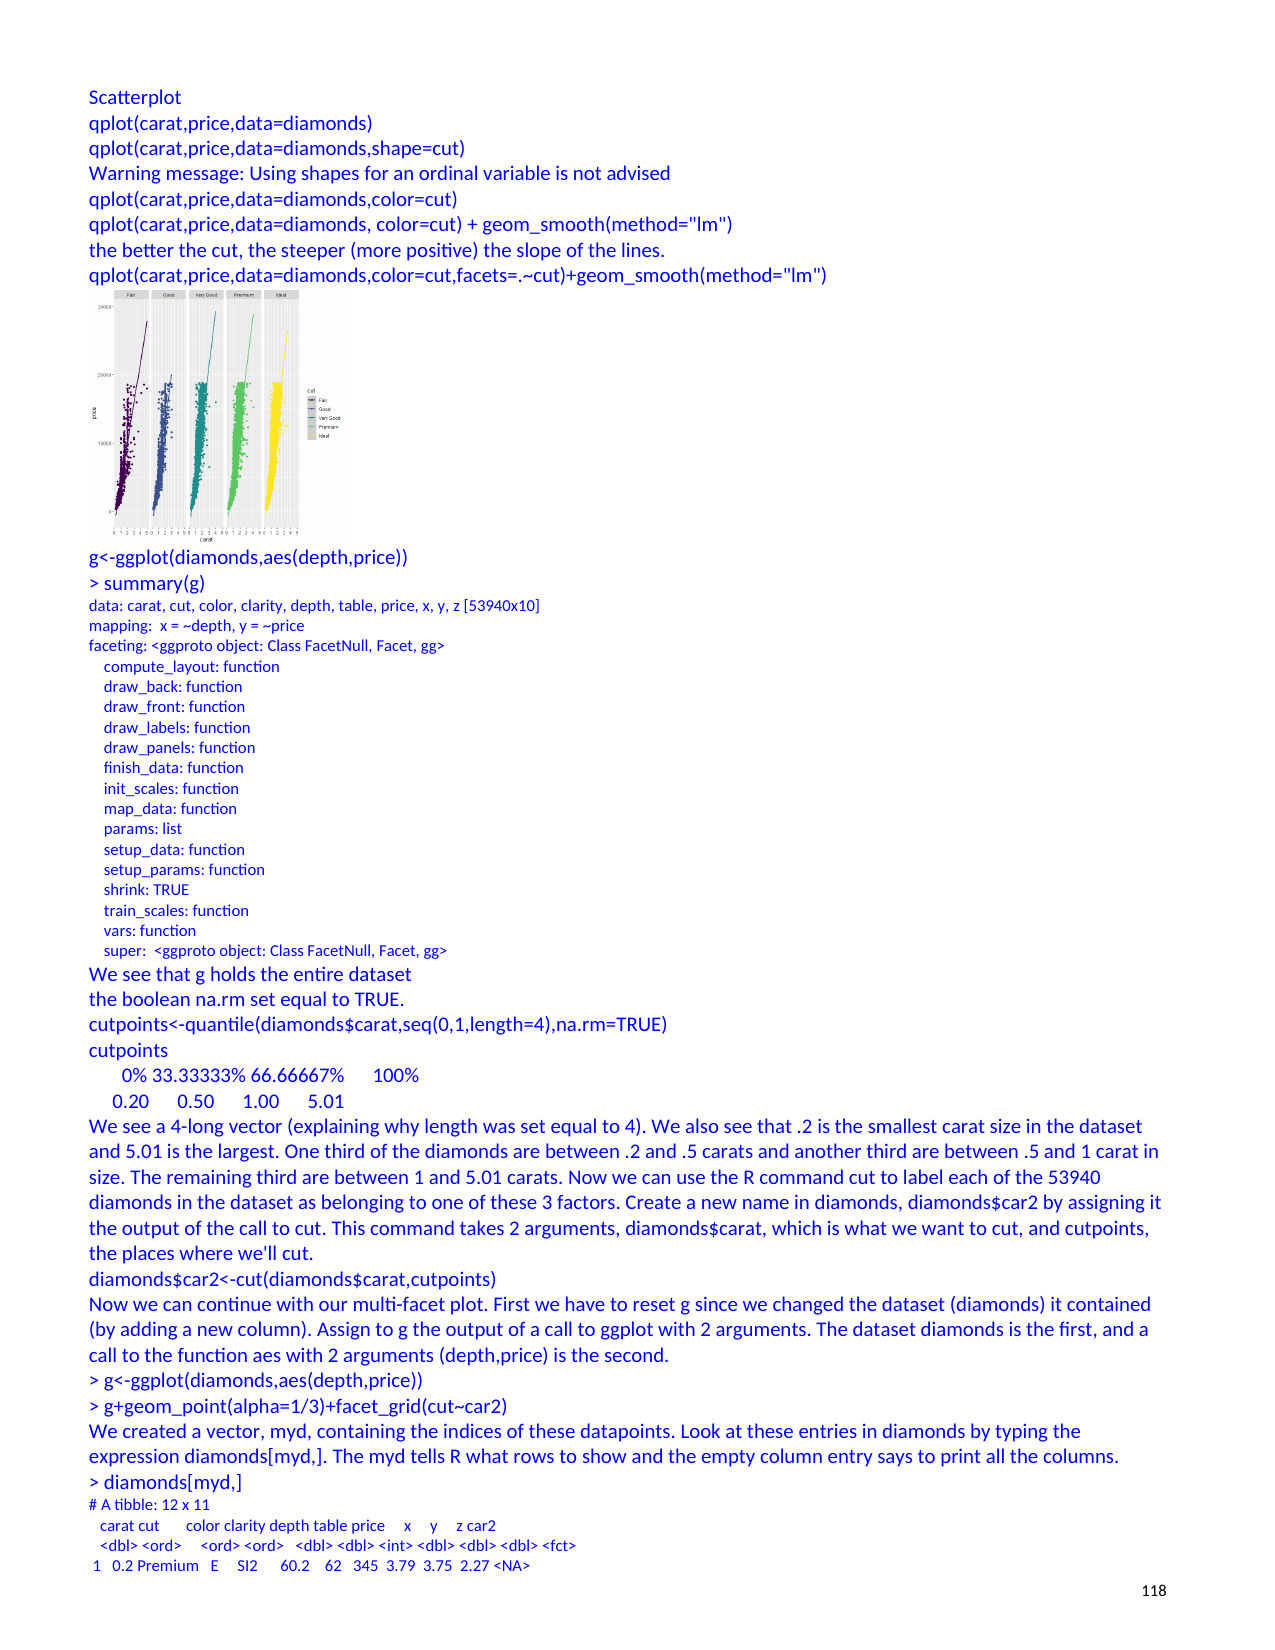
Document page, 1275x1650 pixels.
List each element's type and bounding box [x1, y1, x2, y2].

picture [88, 287, 346, 545]
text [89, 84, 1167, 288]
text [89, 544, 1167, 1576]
